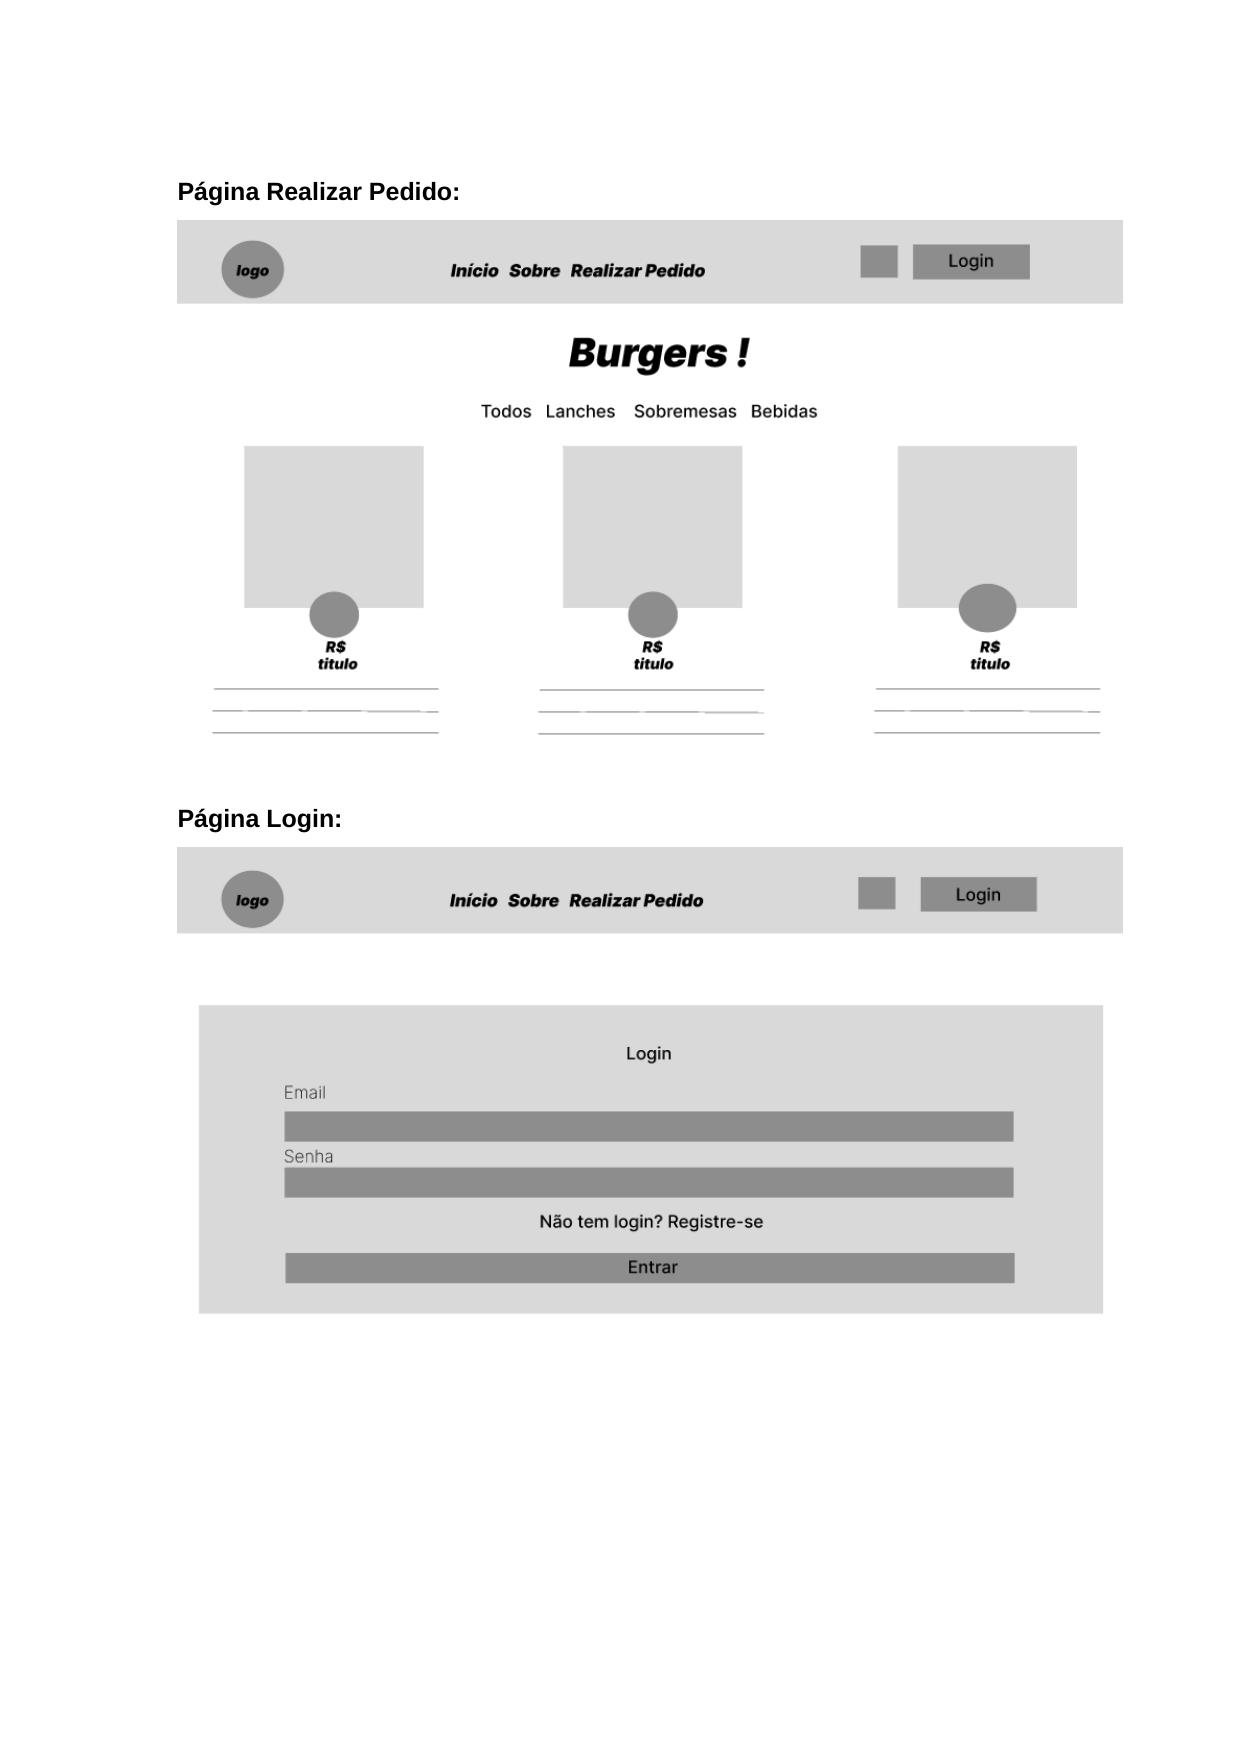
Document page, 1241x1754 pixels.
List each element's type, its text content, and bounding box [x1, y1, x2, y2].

picture [177, 220, 1123, 747]
text Página Login: [177, 804, 1122, 833]
text Página Realizar Pedido: [177, 177, 1122, 206]
picture [177, 847, 1123, 1377]
